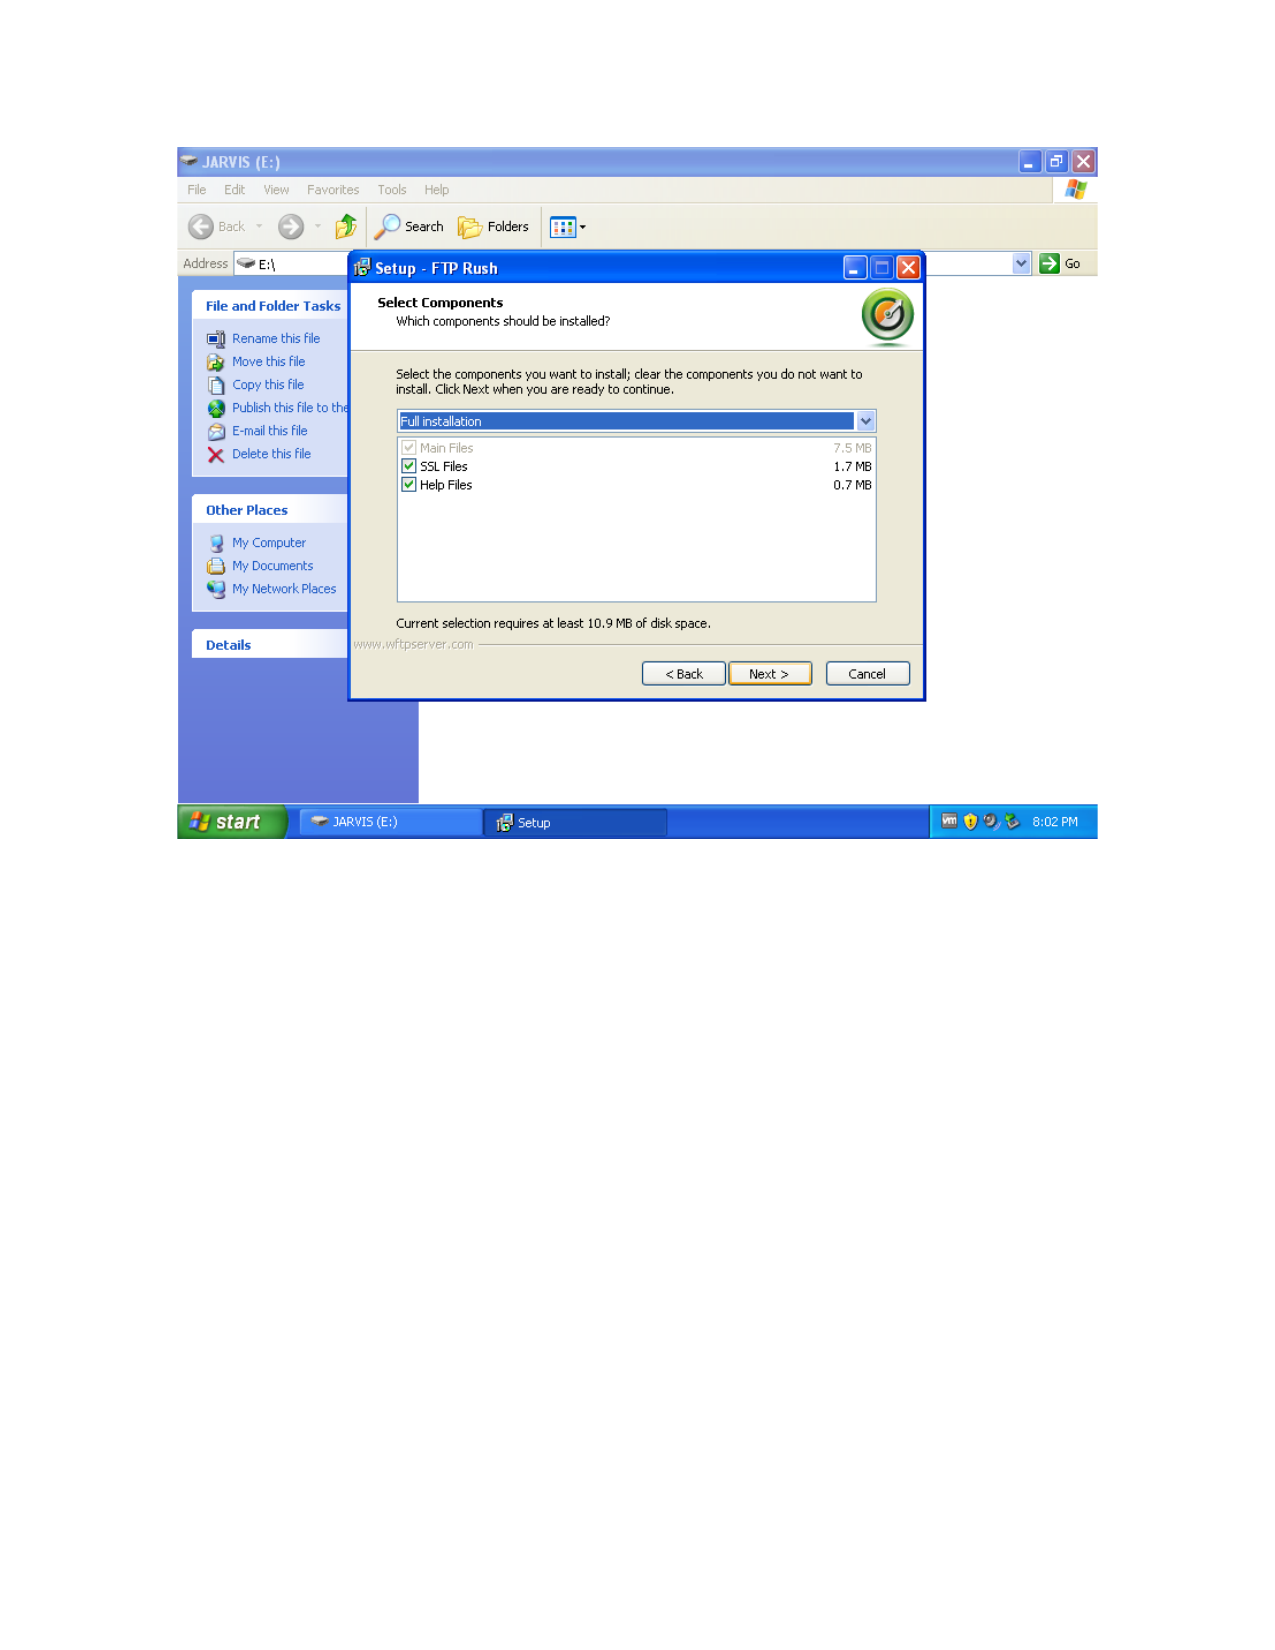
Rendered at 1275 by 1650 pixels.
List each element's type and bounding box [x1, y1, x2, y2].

picture [177, 147, 1098, 839]
